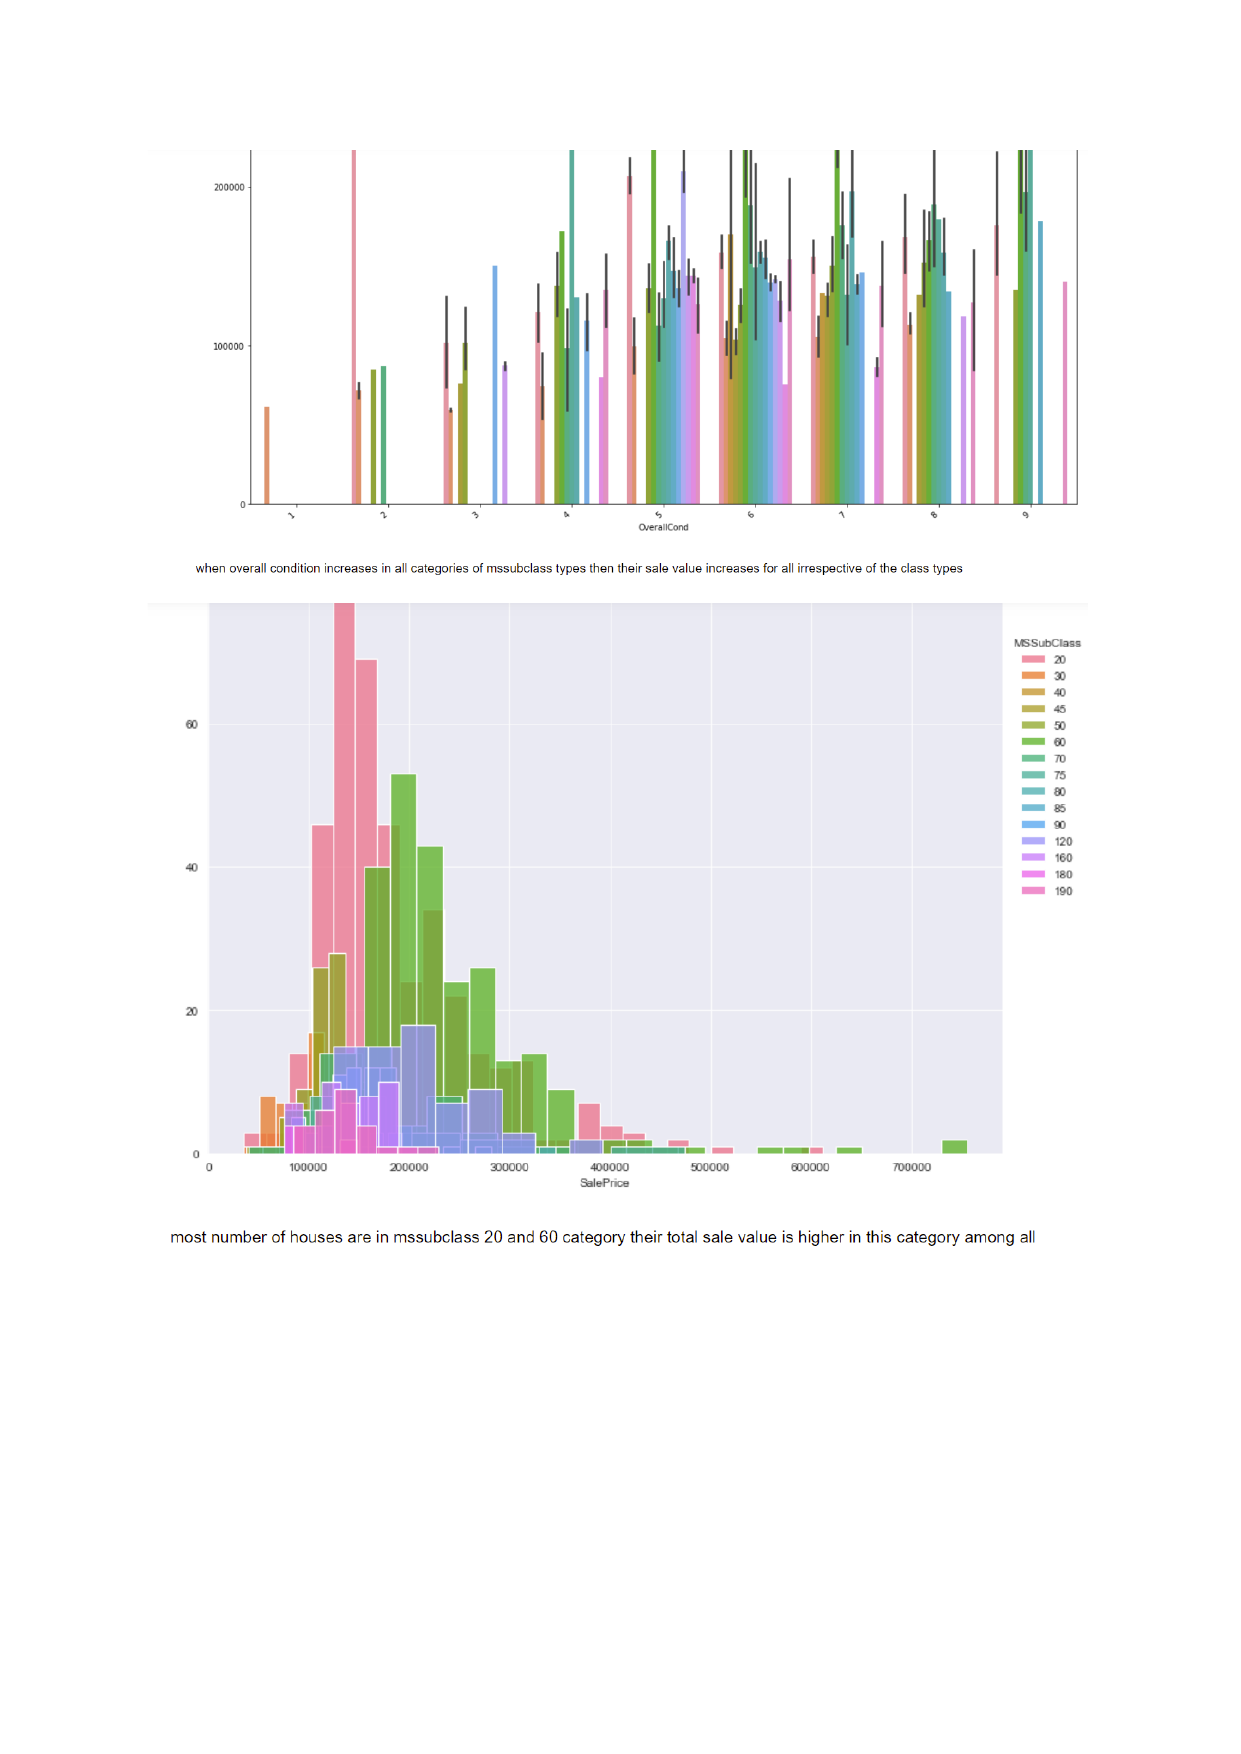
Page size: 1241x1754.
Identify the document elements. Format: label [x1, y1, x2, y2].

picture [147, 150, 1088, 586]
picture [147, 603, 1088, 1261]
